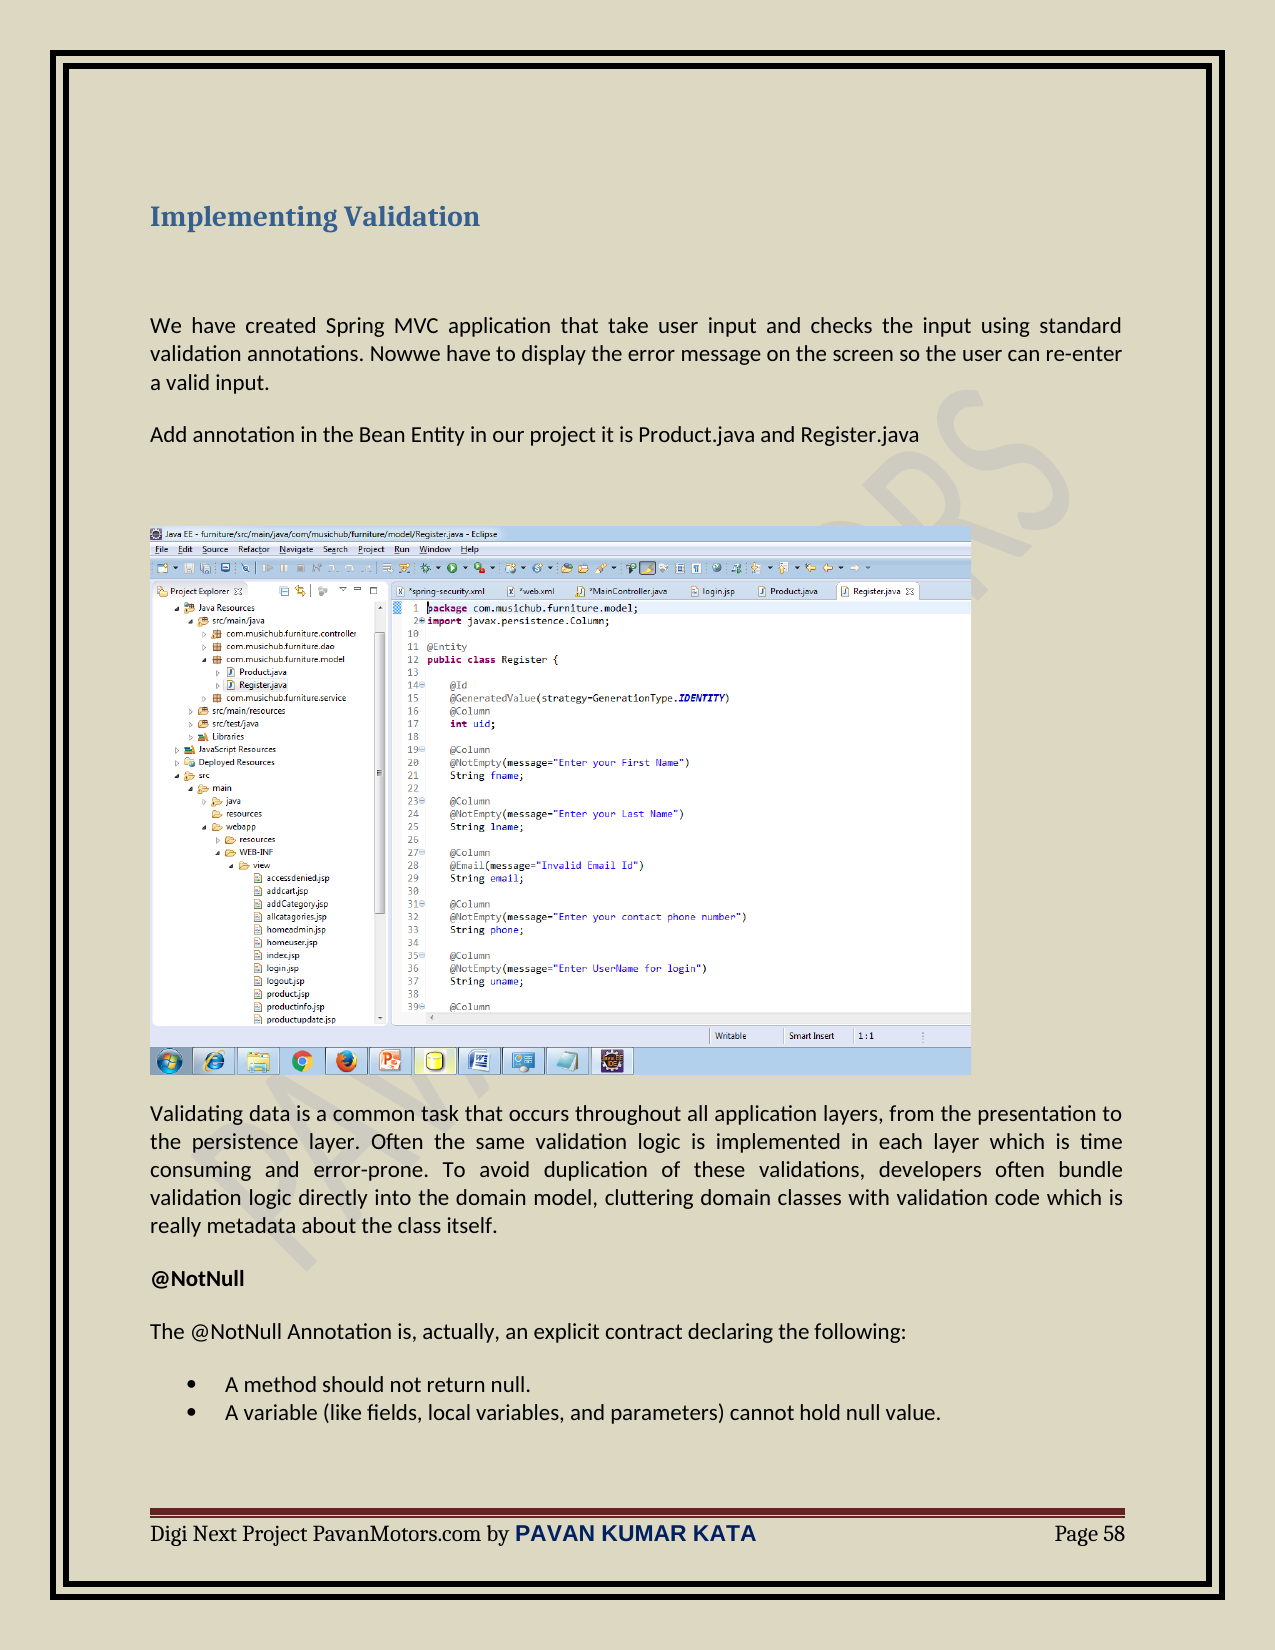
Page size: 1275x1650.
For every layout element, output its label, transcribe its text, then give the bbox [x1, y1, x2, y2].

picture [150, 526, 972, 1075]
text Validating data is a common task that occurs throughout all application layers, from the presentation to the persistence layer. Often the same validation logic is implemented in each layer which is time consuming and error-prone. To avoid duplication of these validations, developers often bundle validation logic directly into the domain model, cluttering domain classes with validation code which is really metadata about the class itself. [150, 1099, 1125, 1239]
text We have created Spring MVC application that take user input and checks the input using standard validation annotations. Nowwe have to display the error message on the screen so the user can re-enter a valid input. [150, 312, 1125, 396]
text Add annotation in the Bean Entity in our project it is Product.java and Register.java [150, 421, 1125, 449]
text @NotNull [150, 1264, 1125, 1292]
list A method should not return null. [187, 1370, 1125, 1398]
list A variable (like fields, local variables, and parameters) cannot hold null value. [187, 1398, 1125, 1426]
text The @NotNull Annotation is, actually, an explicit contract declaring the following: [150, 1317, 1125, 1345]
subtitle Implementing Validation [150, 200, 1125, 233]
